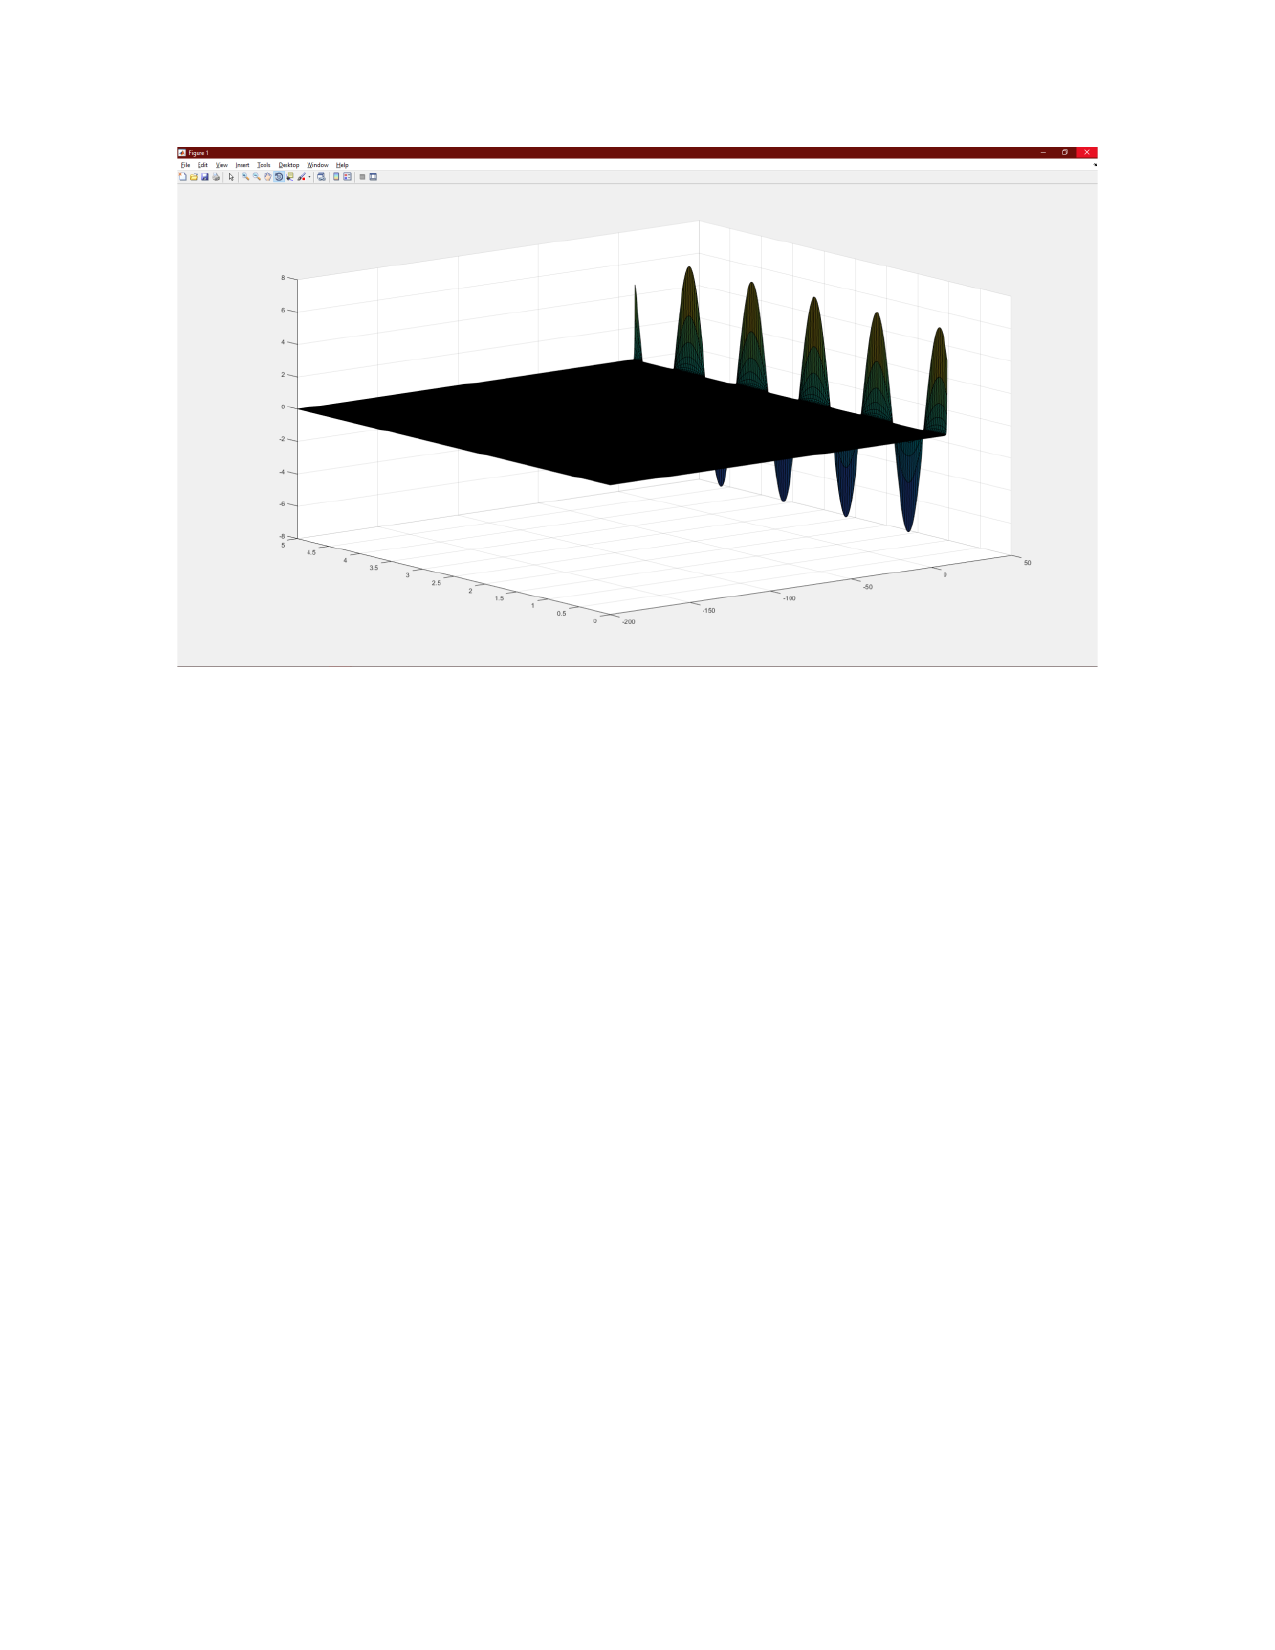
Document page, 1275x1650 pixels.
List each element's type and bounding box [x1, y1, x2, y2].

picture [177, 147, 1098, 667]
